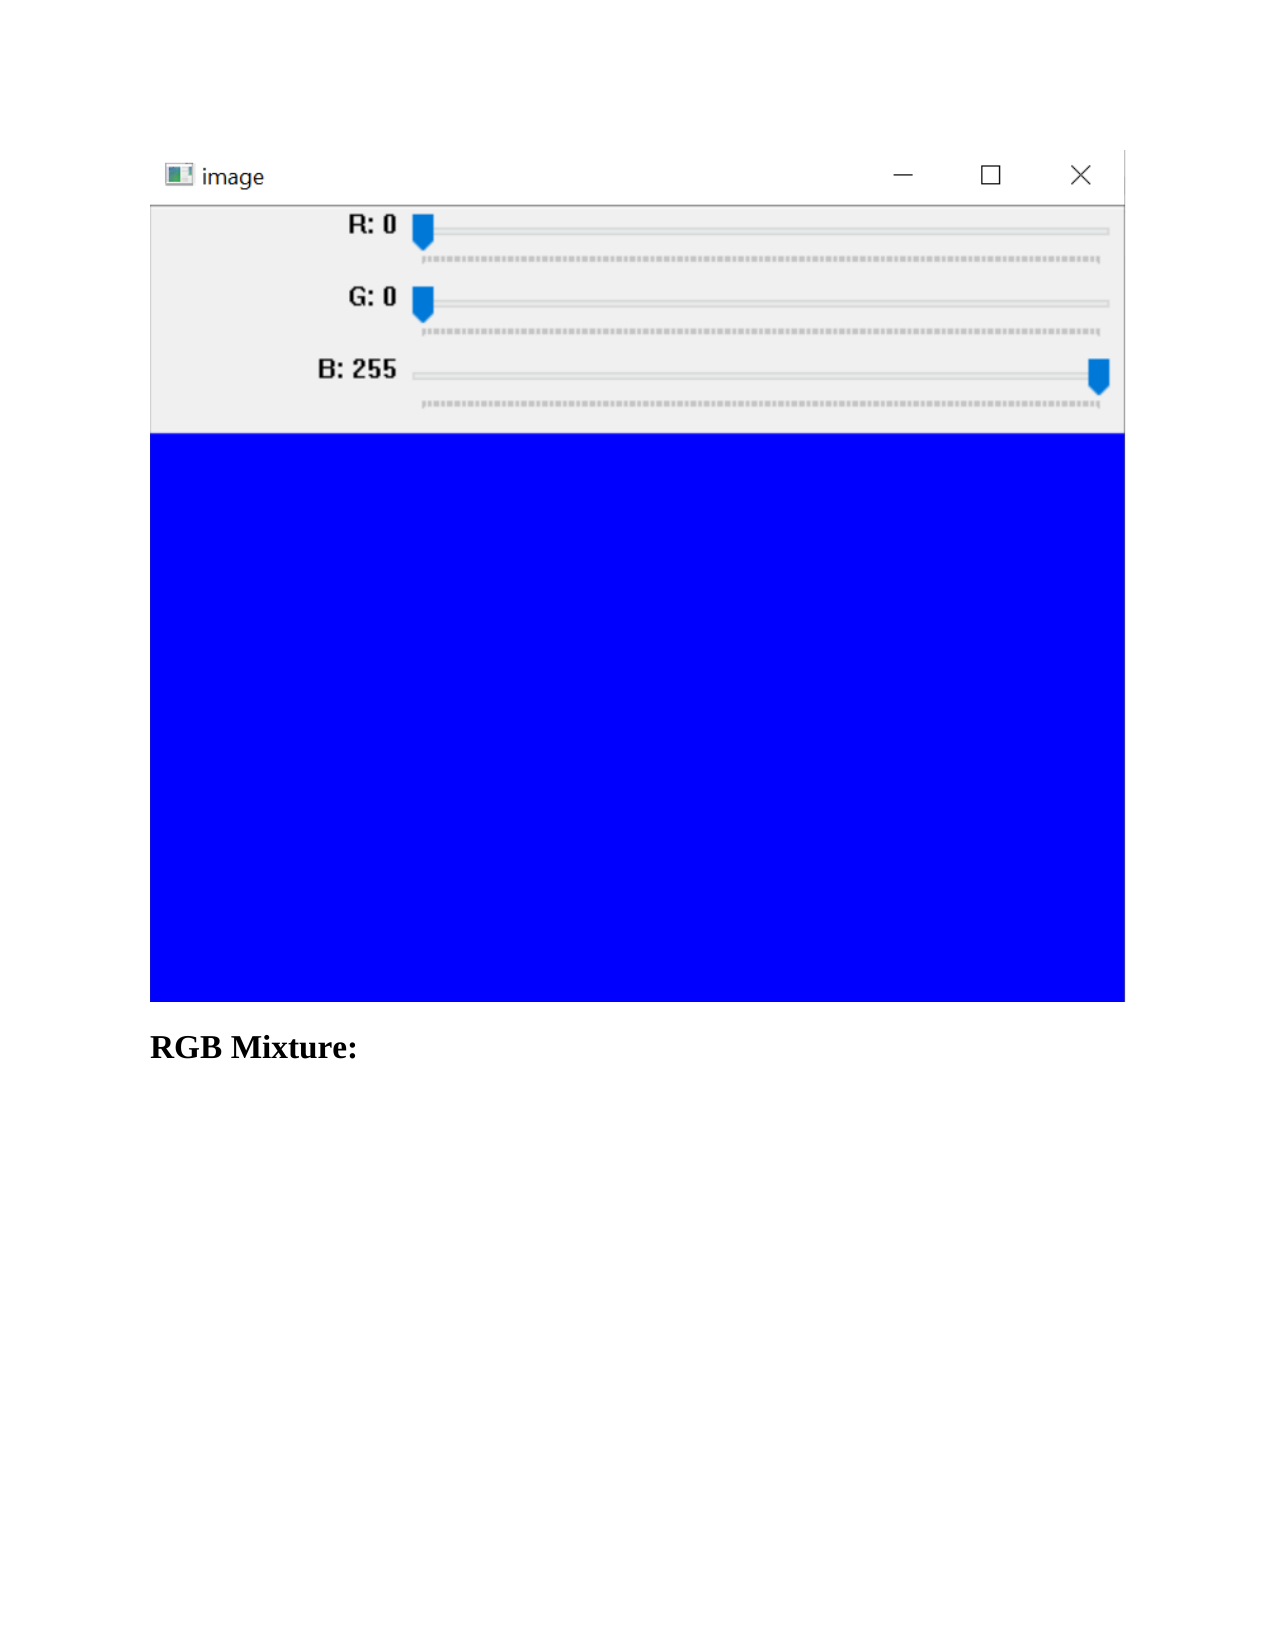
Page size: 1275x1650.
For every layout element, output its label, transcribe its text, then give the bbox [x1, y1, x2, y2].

picture [150, 150, 1125, 1002]
text RGB Mixture: [150, 1027, 1125, 1065]
